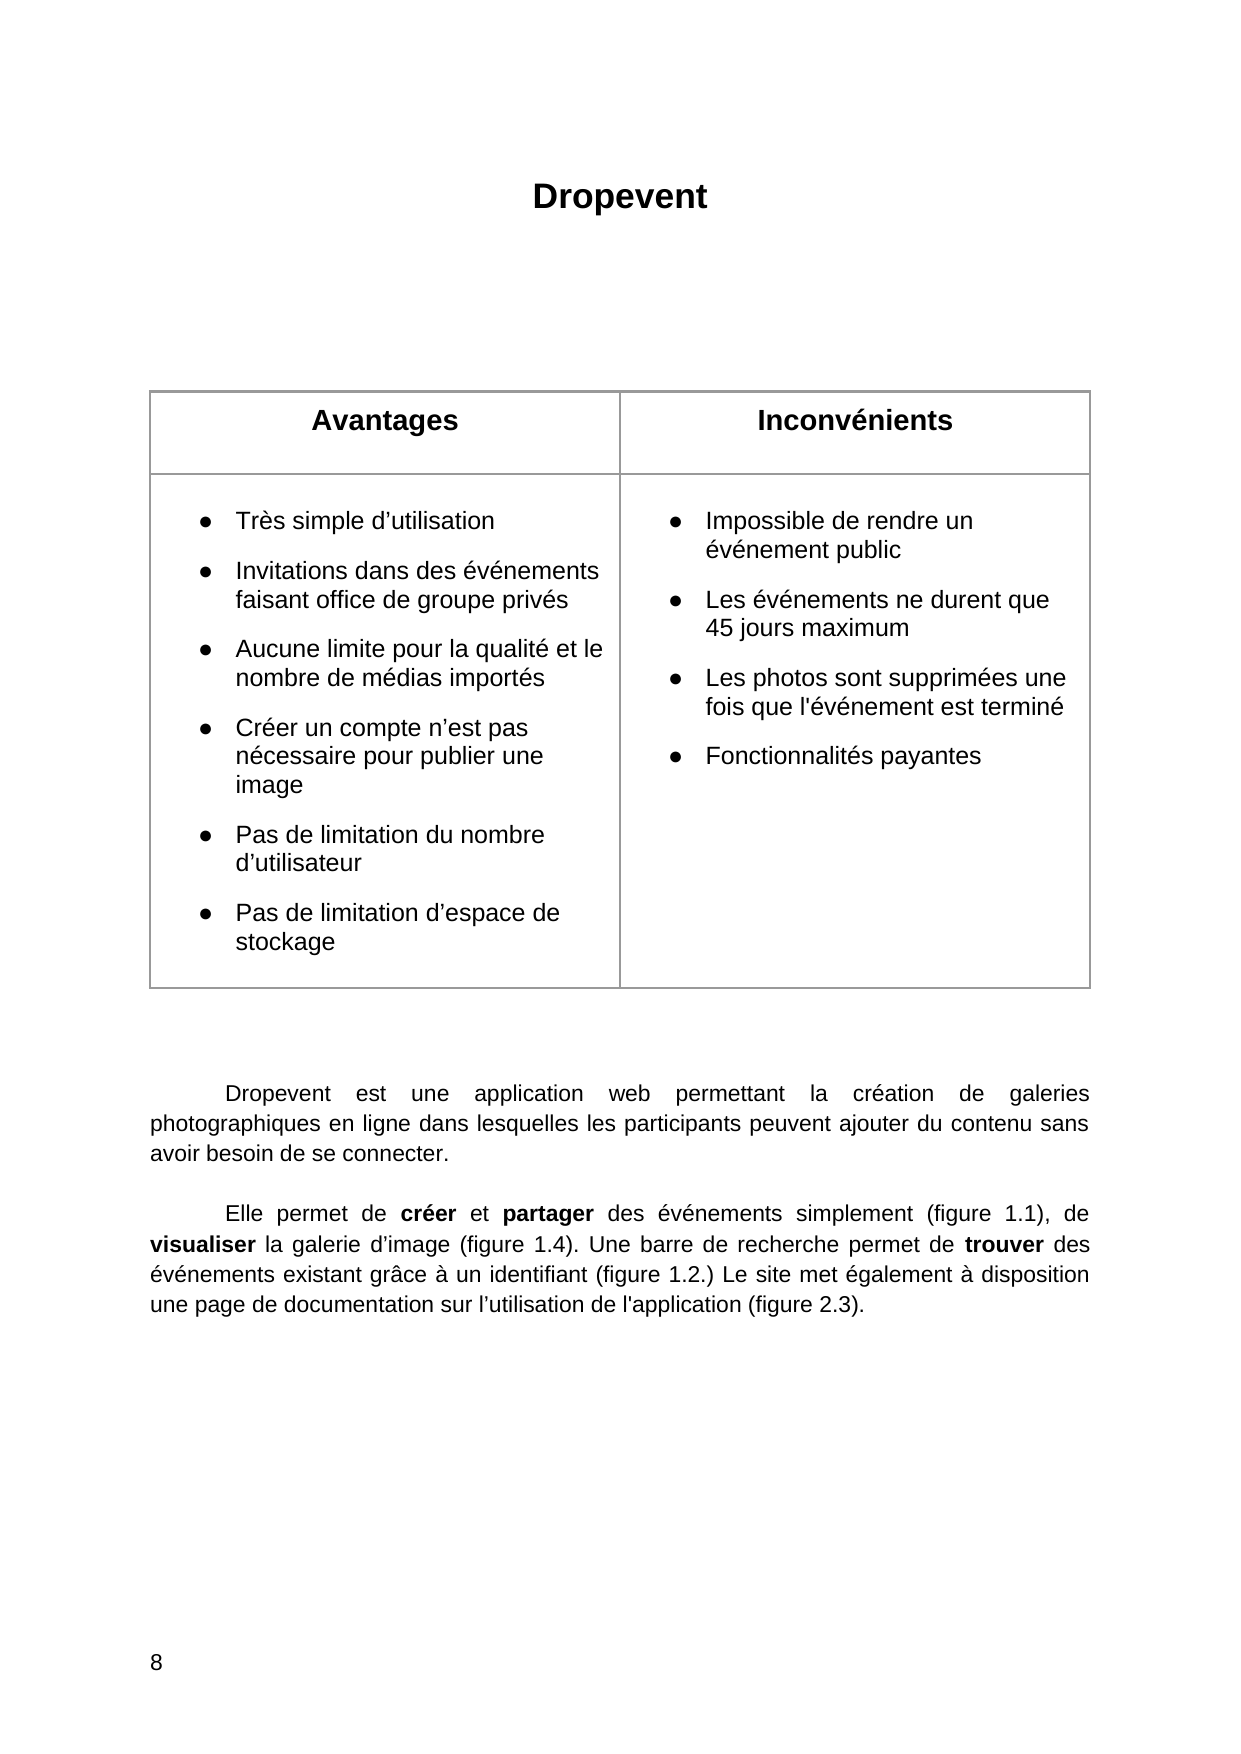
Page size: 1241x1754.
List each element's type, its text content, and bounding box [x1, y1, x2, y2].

table_cell Impossible de rendre un événement public Les événements ne durent que 45 jours maximum Les photos sont supprimées une fois que l'événement est terminé Fonctionnalités payantes [621, 475, 1089, 987]
table_header Inconvénients [621, 393, 1089, 473]
text Elle permet de créer et partager des événements simplement (figure 1.1), de visualiser la galerie d’image (figure 1.4). Une barre de recherche permet de trouver des événements existant grâce à un identifiant (figure 1.2.) Le site met également à disposition une page de documentation sur l’utilisation de l'application (figure 2.3). [150, 1200, 1090, 1317]
text Dropevent [150, 175, 1090, 216]
table_header Avantages [151, 393, 619, 473]
table_cell Très simple d’utilisation Invitations dans des événements faisant office de groupe privés Aucune limite pour la qualité et le nombre de médias importés Créer un compte n’est pas nécessaire pour publier une image Pas de limitation du nombre d’utilisateur Pas de limitation d’espace de stockage [151, 475, 619, 987]
text Dropevent est une application web permettant la création de galeries photographiques en ligne dans lesquelles les participants peuvent ajouter du contenu sans avoir besoin de se connecter. [150, 1079, 1090, 1166]
